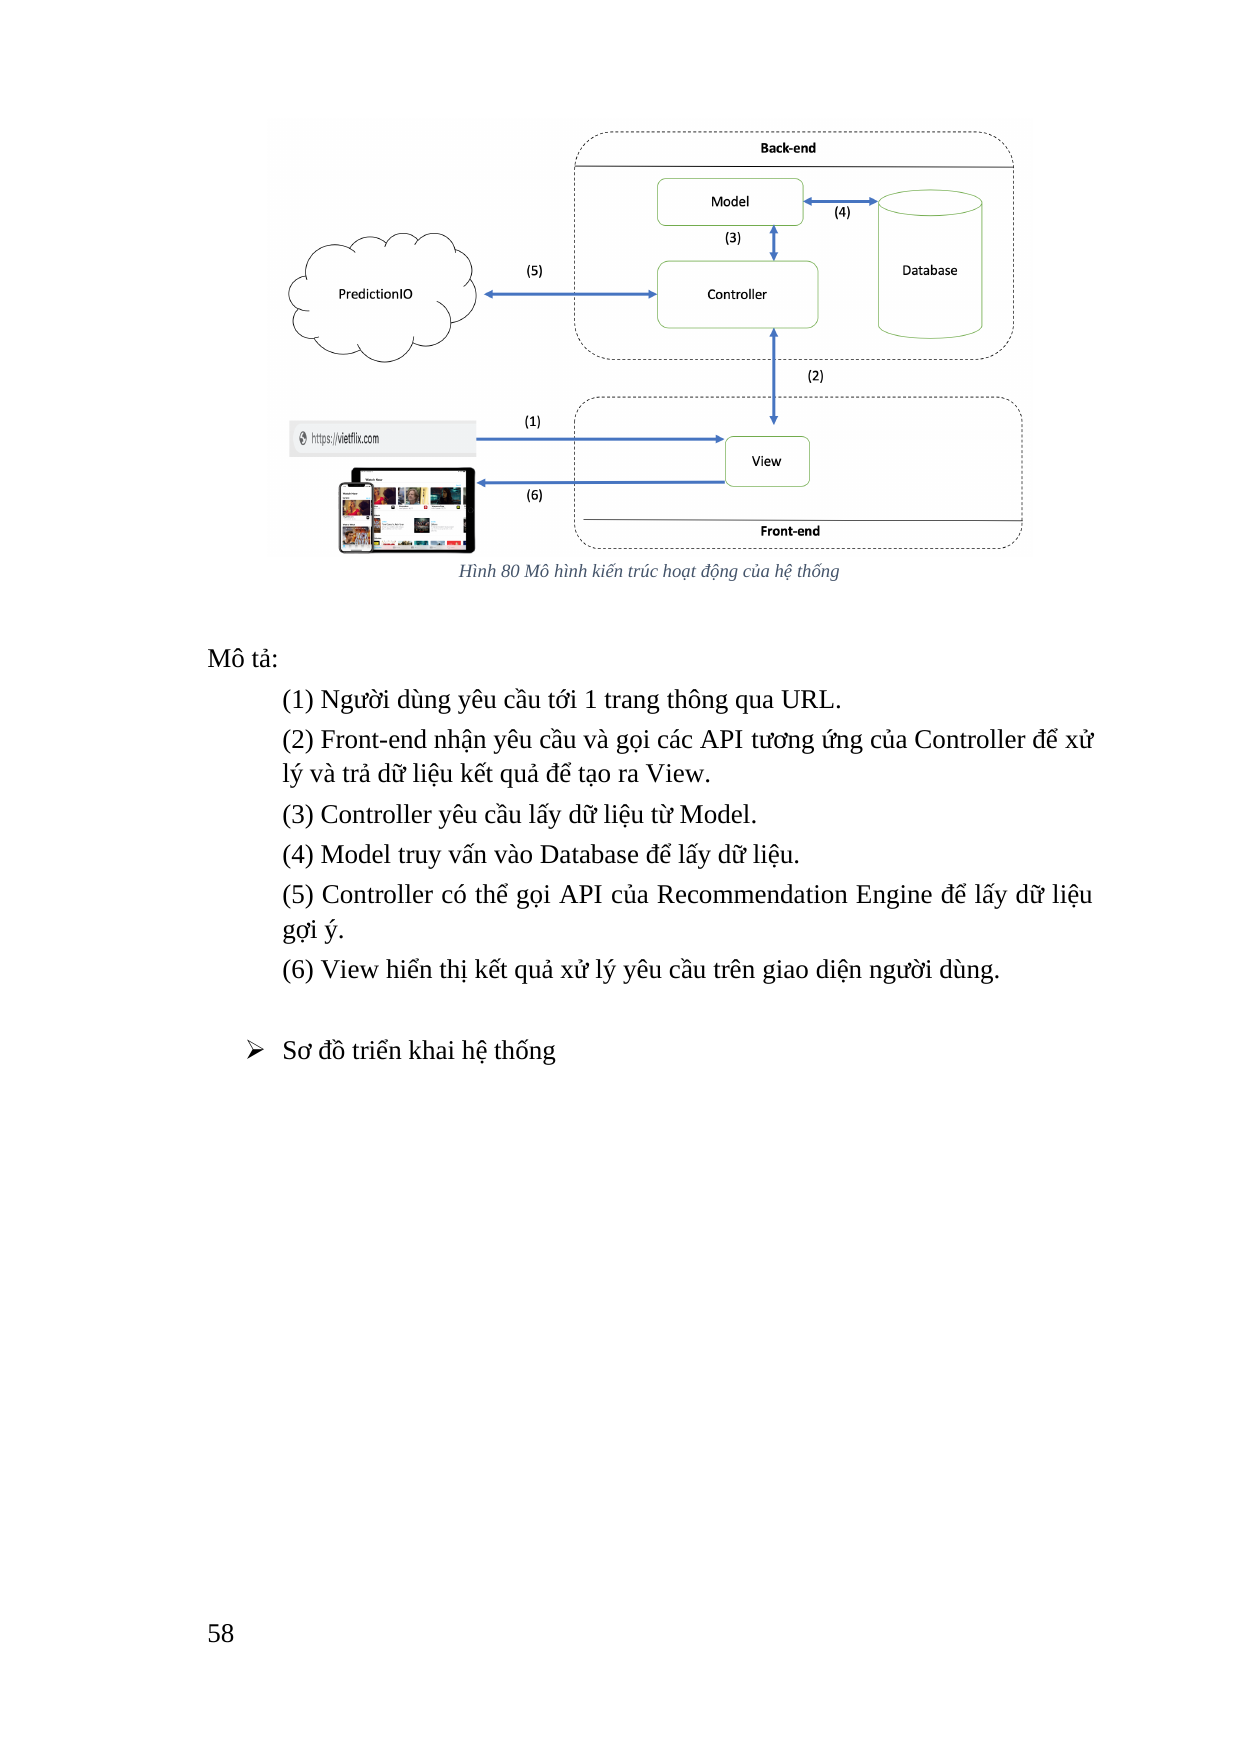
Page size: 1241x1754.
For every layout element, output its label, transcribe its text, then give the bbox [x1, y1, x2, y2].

text (6) View hiển thị kết quả xử lý yêu cầu trên giao diện người dùng. [207, 953, 1093, 984]
text (4) Model truy vấn vào Database để lấy dữ liệu. [207, 838, 1093, 869]
picture [267, 118, 1034, 557]
text (5) Controller có thể gọi API của Recommendation Engine để lấy dữ liệu gợi ý. [282, 878, 1093, 944]
list Sơ đồ triển khai hệ thống [244, 1034, 1093, 1065]
text (2) Front-end nhận yêu cầu và gọi các API tương ứng của Controller để xử lý và trả dữ liệu kết quả để tạo ra View. [282, 723, 1093, 788]
text Mô tả: [207, 642, 1093, 673]
text (3) Controller yêu cầu lấy dữ liệu từ Model. [207, 798, 1093, 829]
text (1) Người dùng yêu cầu tới 1 trang thông qua URL. [207, 683, 1093, 714]
